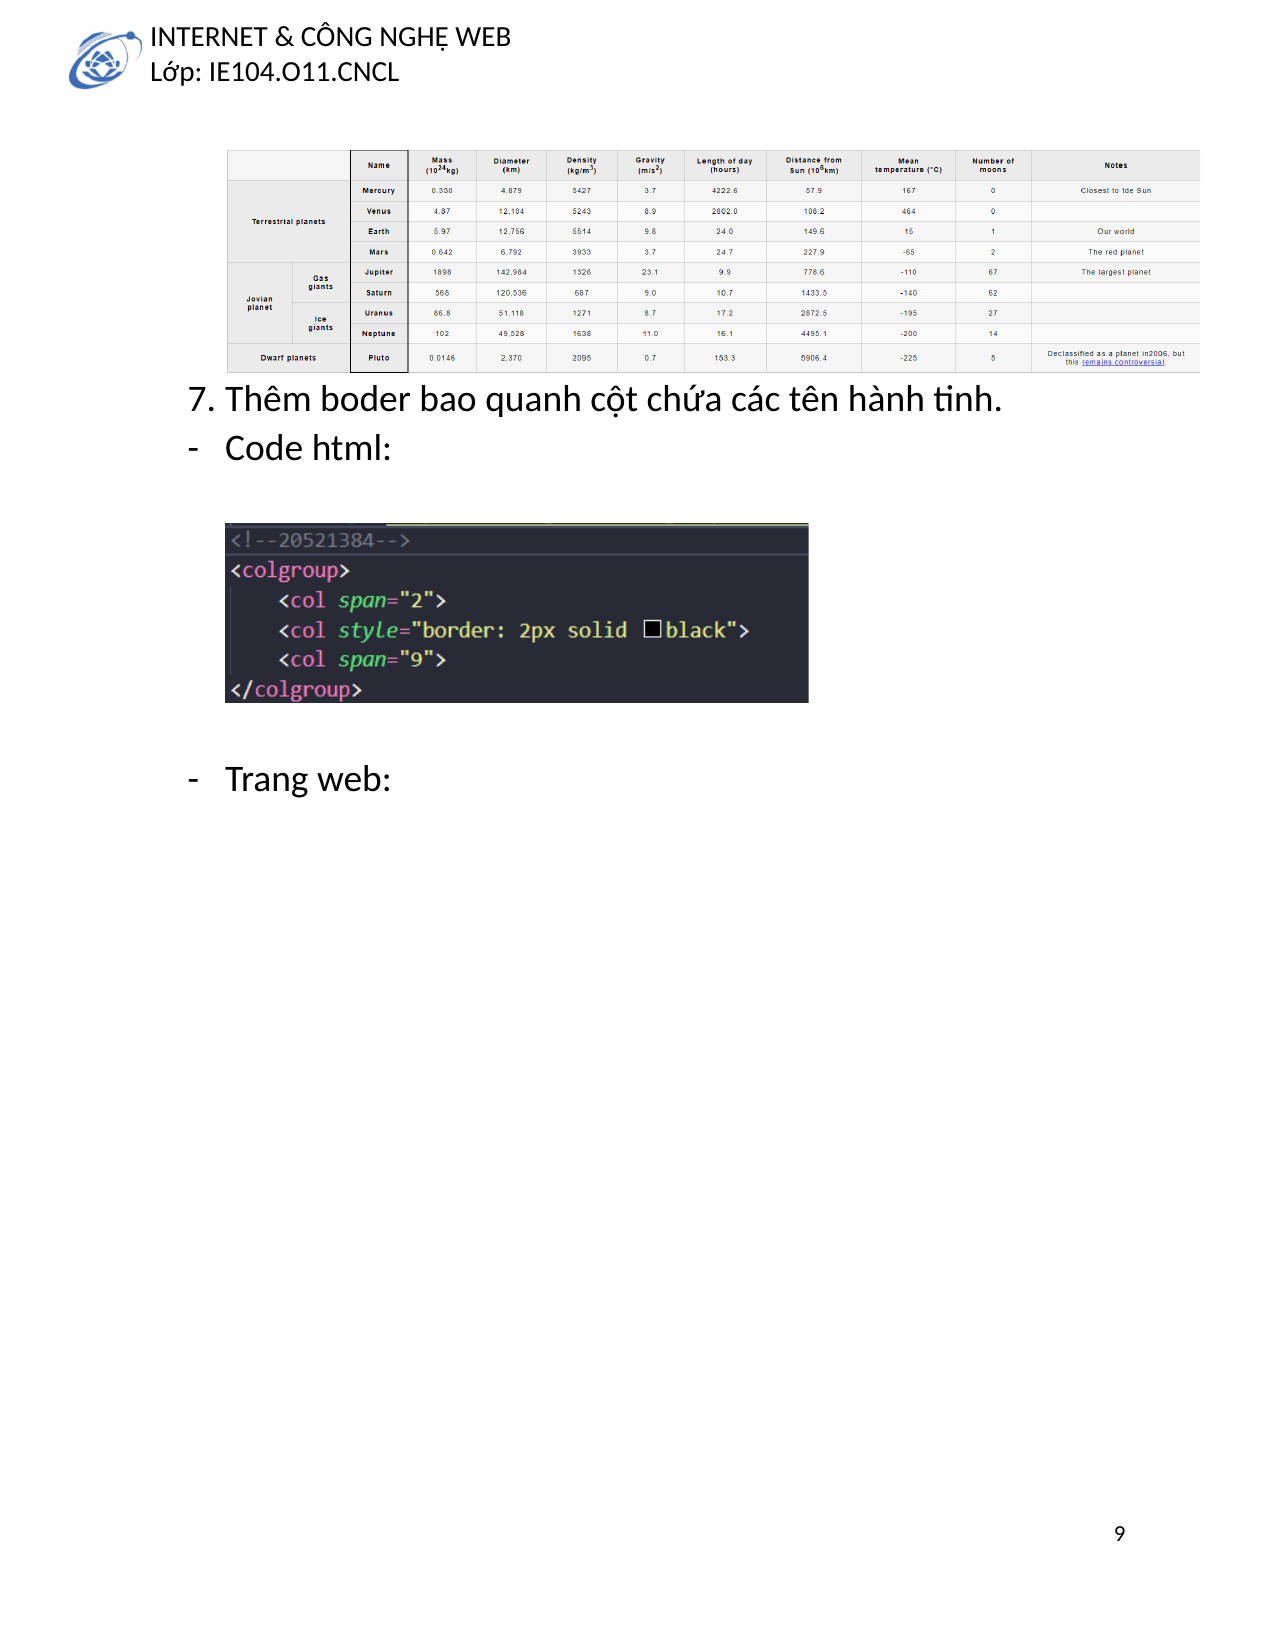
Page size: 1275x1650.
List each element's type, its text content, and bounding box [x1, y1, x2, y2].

list Code html: [187, 424, 1125, 470]
list Trang web: [187, 755, 1125, 801]
picture [225, 150, 1200, 373]
picture [63, 21, 142, 94]
list Thêm boder bao quanh cột chứa các tên hành tinh. [187, 374, 1125, 420]
picture [225, 523, 809, 703]
